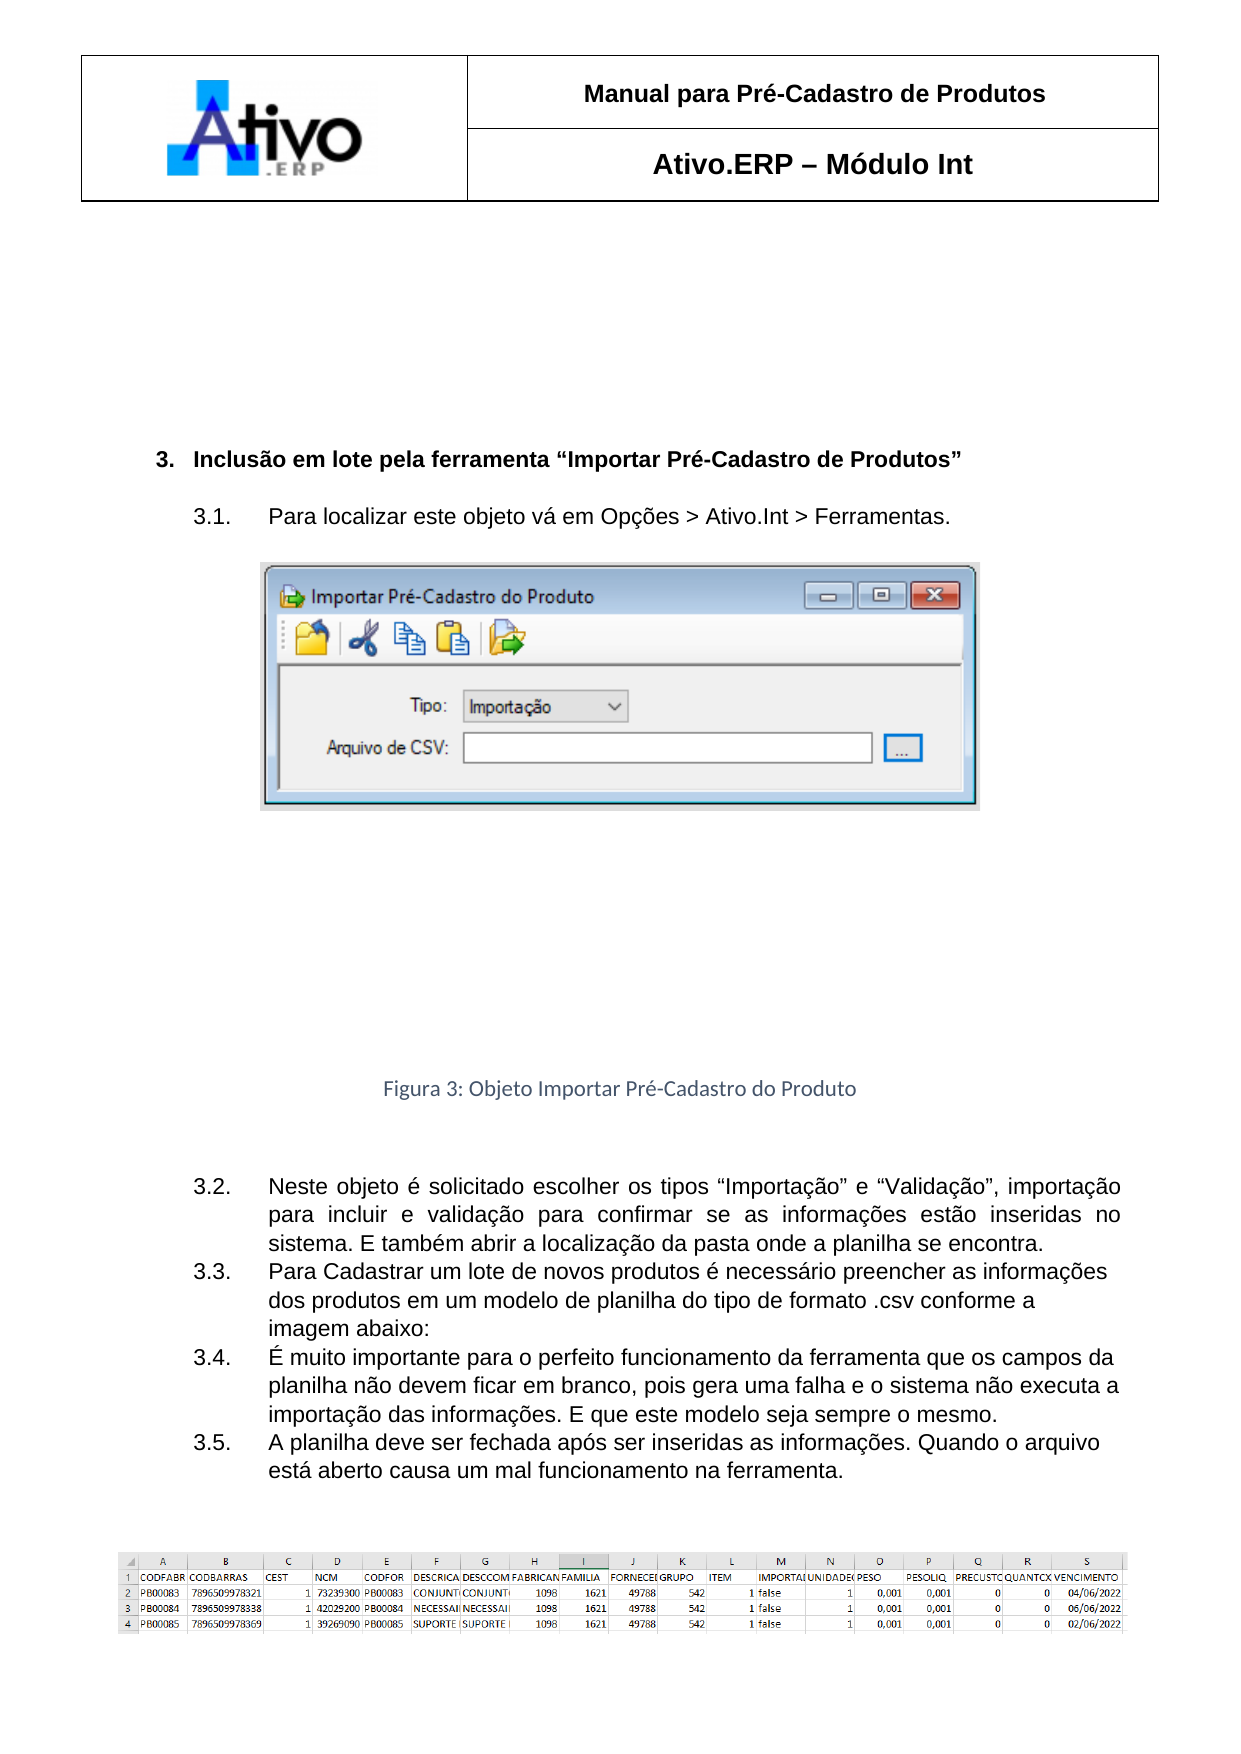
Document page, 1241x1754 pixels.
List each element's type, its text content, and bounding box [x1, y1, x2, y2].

list Para localizar este objeto vá em Opções > Ativo.Int > Ferramentas. [193, 503, 1122, 529]
picture [166, 80, 379, 176]
list Para Cadastrar um lote de novos produtos é necessário preencher as informações dos produtos em um modelo de planilha do tipo de formato .csv conforme a imagem abaixo: [193, 1258, 1122, 1342]
list Neste objeto é solicitado escolher os tipos “Importação” e “Validação”, importação para incluir e validação para confirmar se as informações estão inseridas no sistema. E também abrir a localização da pasta onde a planilha se encontra. [193, 1173, 1122, 1256]
picture [260, 562, 981, 811]
picture [118, 1552, 1128, 1634]
list Inclusão em lote pela ferramenta “Importar Pré-Cadastro de Produtos” [156, 446, 1122, 472]
list É muito importante para o perfeito funcionamento da ferramenta que os campos da planilha não devem ficar em branco, pois gera uma falha e o sistema não executa a importação das informações. E que este modelo seja sempre o mesmo. [193, 1344, 1122, 1427]
list A planilha deve ser fechada após ser inseridas as informações. Quando o arquivo está aberto causa um mal funcionamento na ferramenta. [193, 1429, 1122, 1484]
